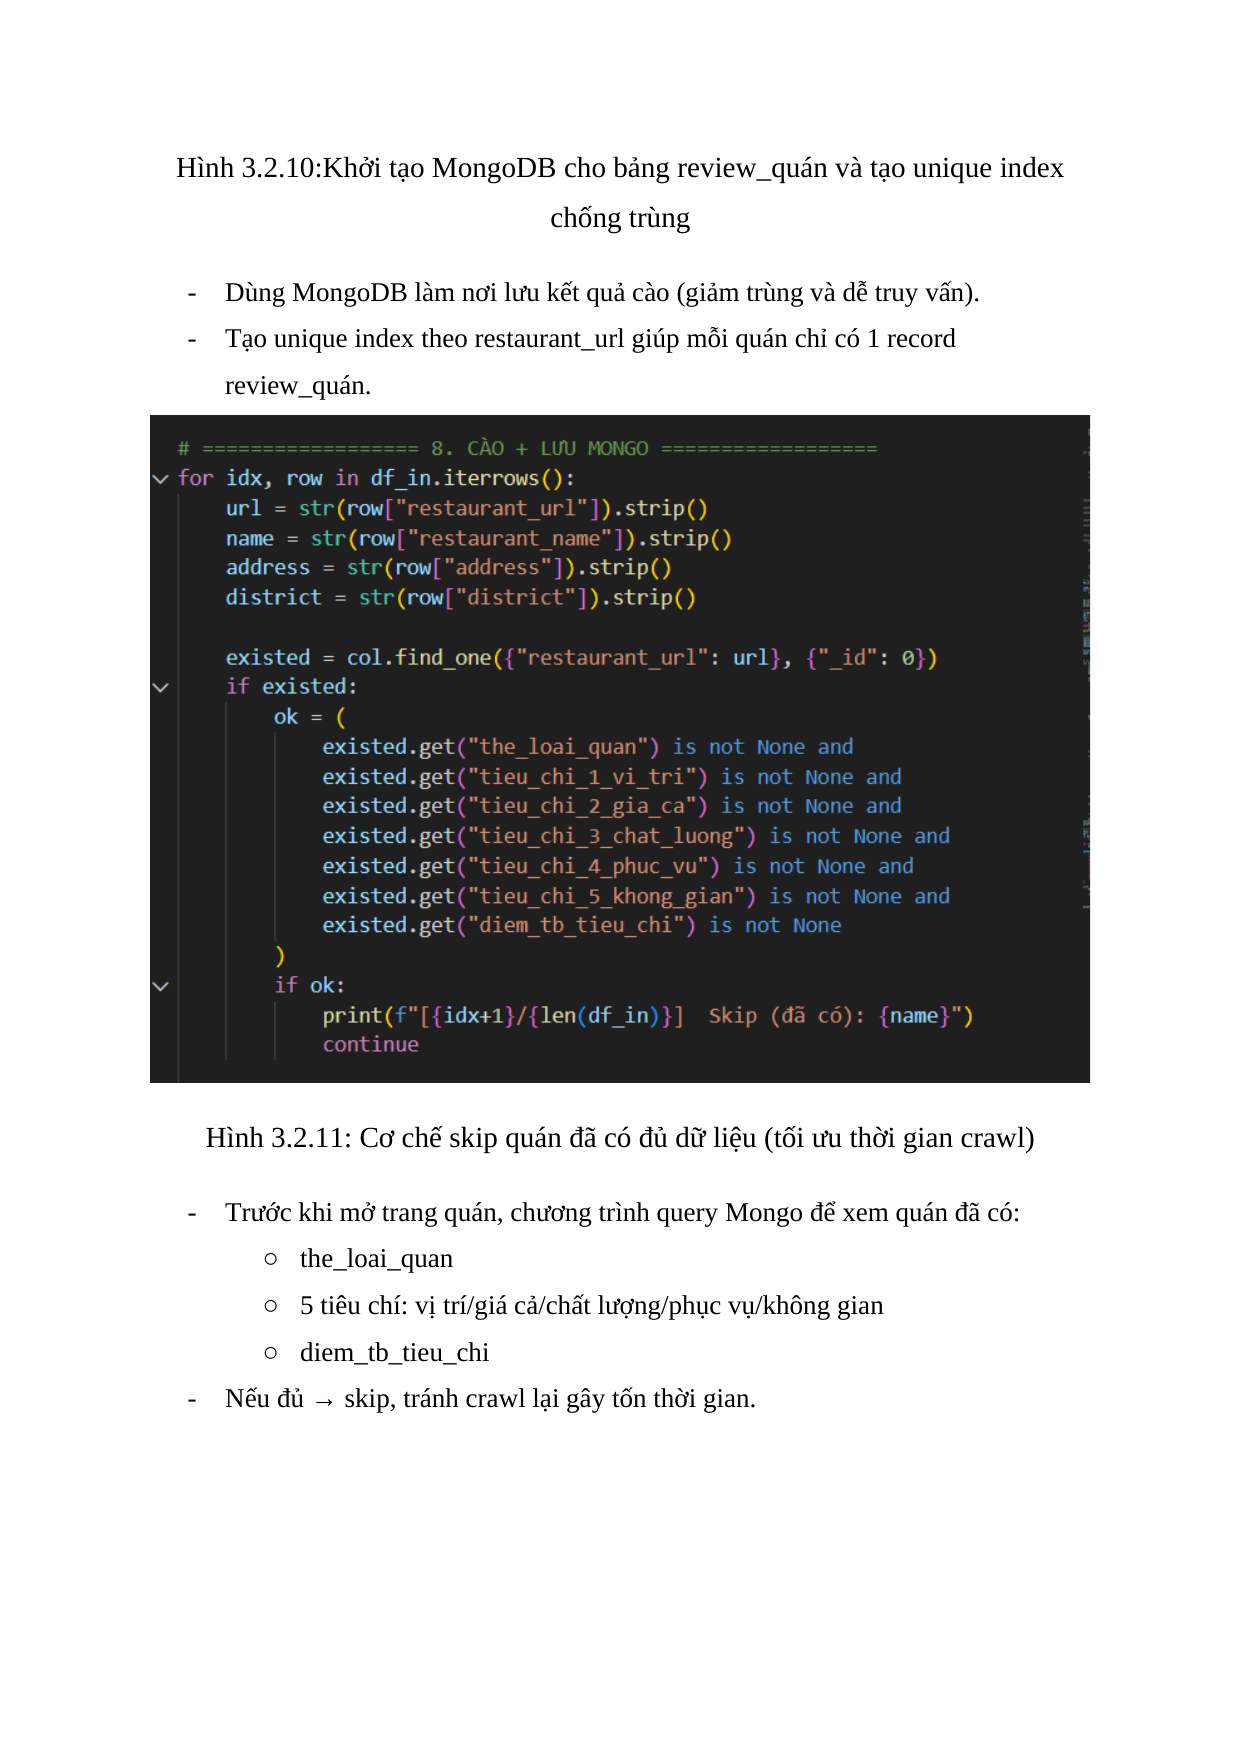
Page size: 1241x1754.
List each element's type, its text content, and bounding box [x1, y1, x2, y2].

list Tạo unique index theo restaurant_url giúp mỗi quán chỉ có 1 record review_quán. [187, 322, 1090, 400]
text Hình 3.2.10:Khởi tạo MongoDB cho bảng review_quán và tạo unique index chống trùng [150, 150, 1090, 234]
text Hình 3.2.11: Cơ chế skip quán đã có đủ dữ liệu (tối ưu thời gian crawl) [150, 1120, 1090, 1154]
list Nếu đủ → skip, tránh crawl lại gây tốn thời gian. [187, 1382, 1090, 1413]
list 5 tiêu chí: vị trí/giá cả/chất lượng/phục vụ/không gian [262, 1289, 1090, 1320]
list diem_tb_tieu_chi [262, 1336, 1090, 1367]
list Trước khi mở trang quán, chương trình query Mongo để xem quán đã có: [187, 1196, 1090, 1227]
list Dùng MongoDB làm nơi lưu kết quả cào (giảm trùng và dễ truy vấn). [187, 276, 1090, 307]
picture [150, 415, 1091, 1083]
list the_loai_quan [262, 1242, 1090, 1273]
